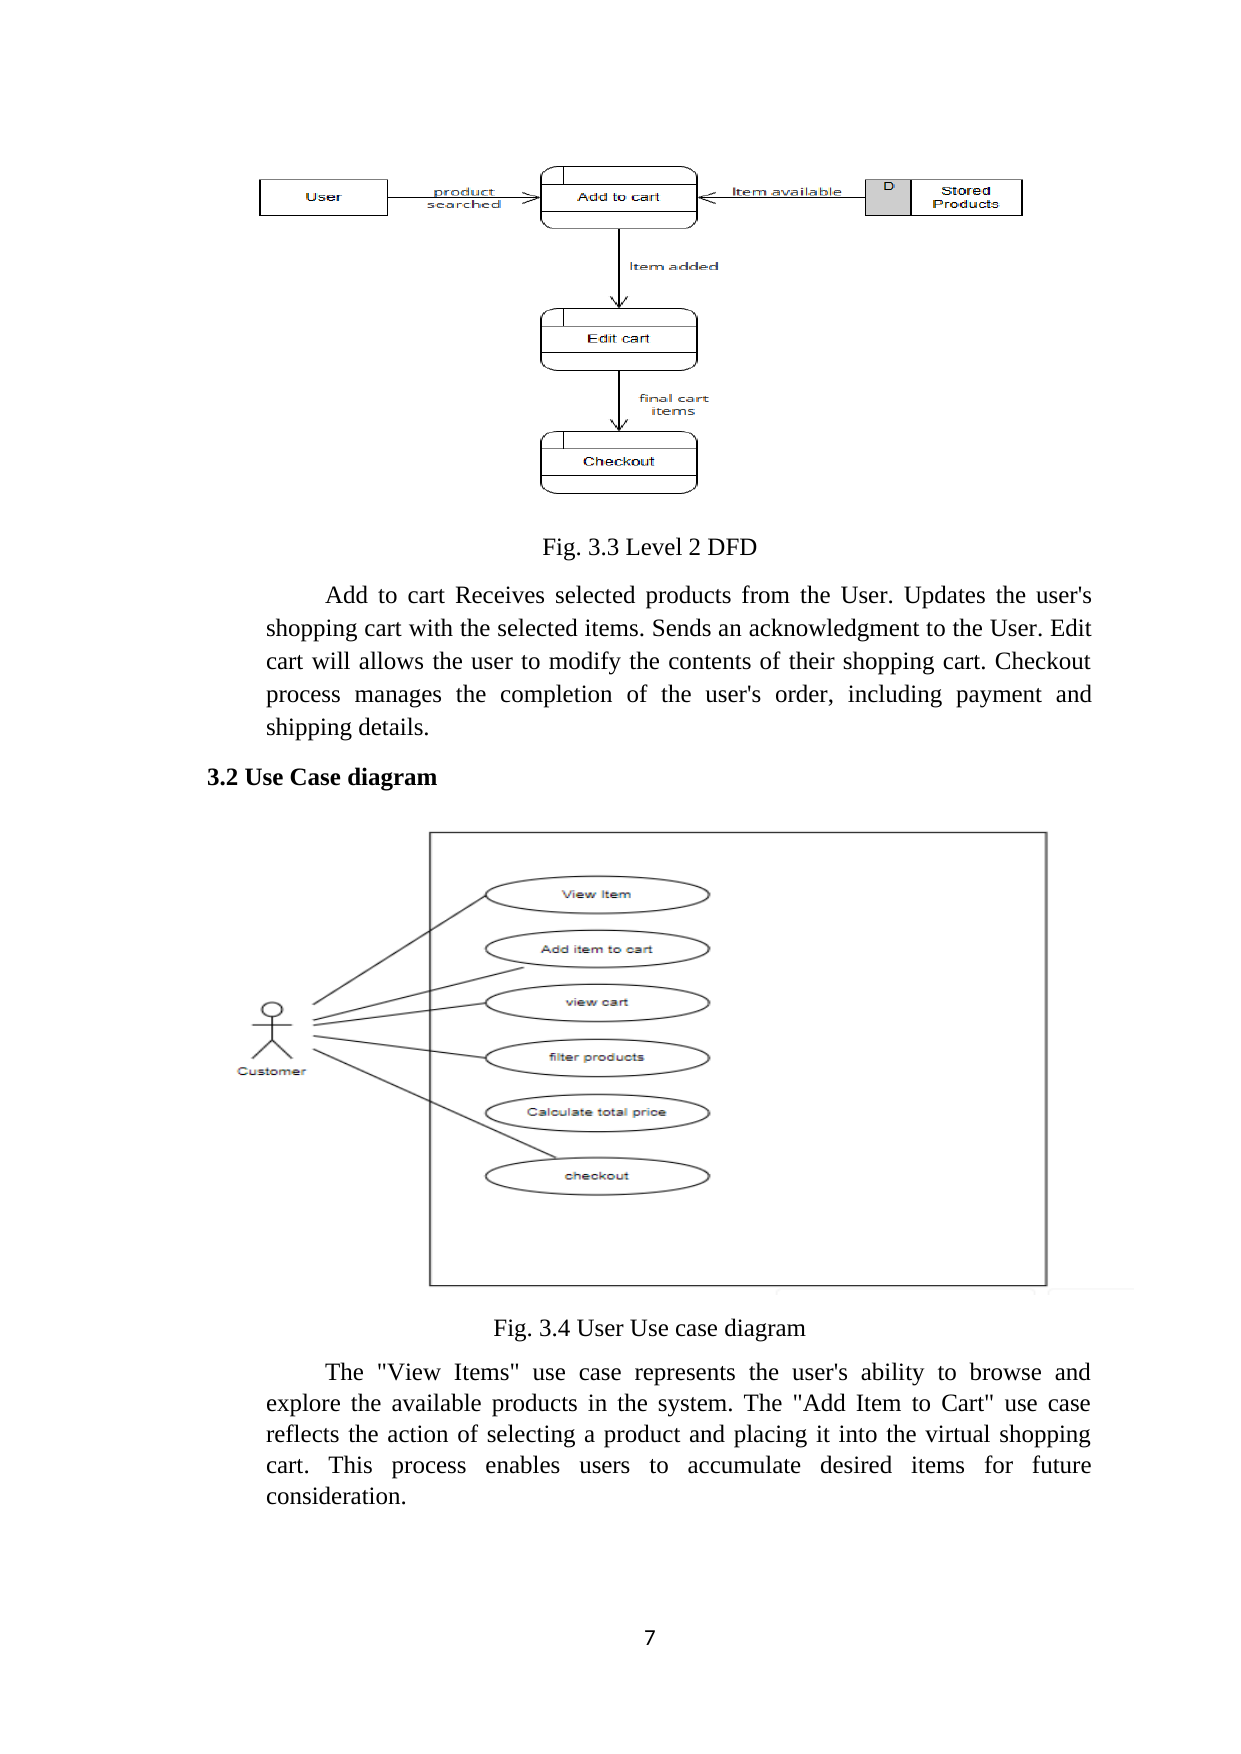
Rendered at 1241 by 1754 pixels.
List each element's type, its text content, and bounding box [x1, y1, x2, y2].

picture [206, 147, 1067, 514]
text Fig. 3.4 User Use case diagram [207, 1313, 1092, 1342]
picture [206, 809, 1134, 1295]
text The "View Items" use case represents the user's ability to browse and explore the available products in the system. The "Add Item to Cart" use case reflects the action of selecting a product and placing it into the virtual shopping cart. This process enables users to accumulate desired items for future consideration. [266, 1357, 1092, 1510]
text Fig. 3.3 Level 2 DFD [207, 532, 1092, 561]
text Add to cart Receives selected products from the User. Updates the user's shopping cart with the selected items. Sends an acknowledgment to the User. Edit cart will allows the user to modify the contents of their shopping cart. Checkout process manages the completion of the user's order, including payment and shipping details. [266, 580, 1092, 741]
text 3.2 Use Case diagram [207, 762, 1092, 791]
